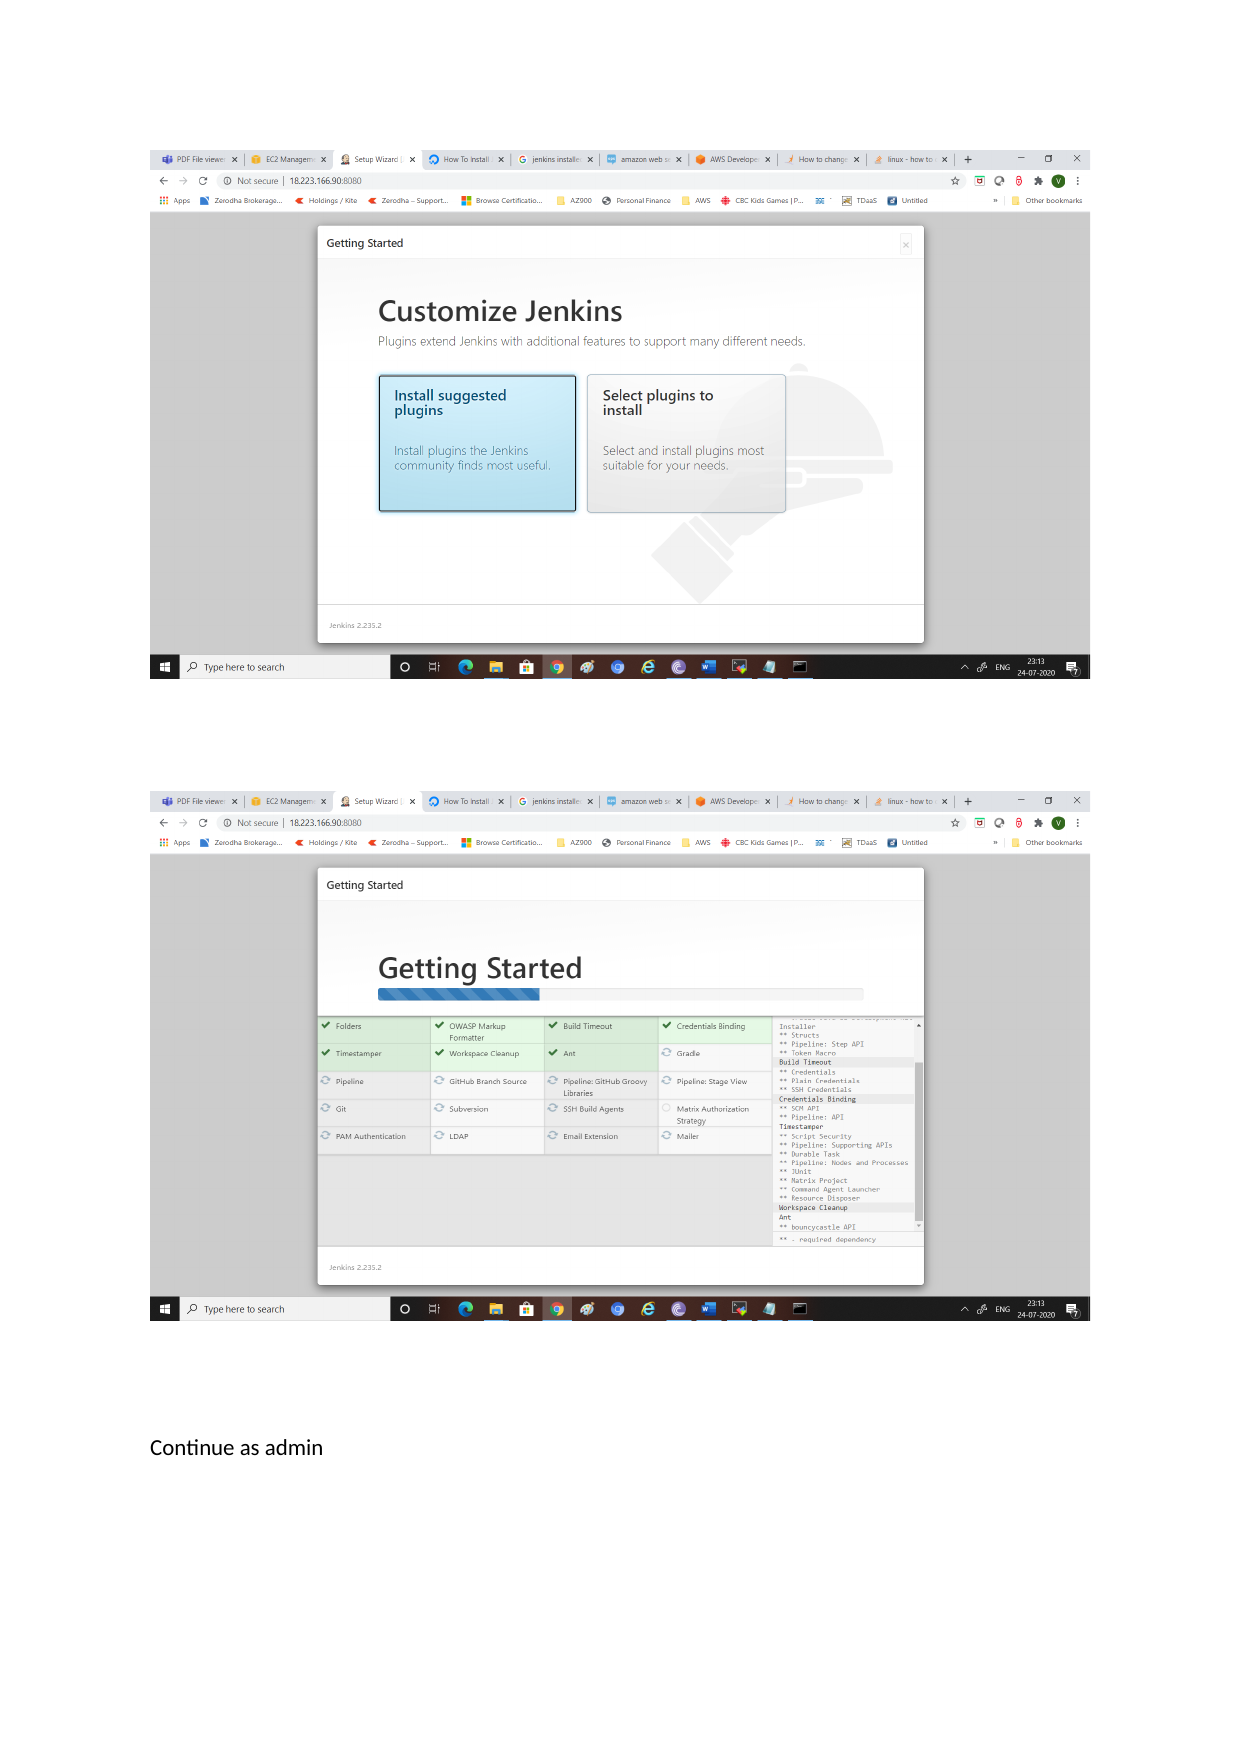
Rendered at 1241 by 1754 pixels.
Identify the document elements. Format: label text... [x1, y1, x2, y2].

text Continue as admin [150, 1433, 1090, 1461]
picture [150, 791, 1091, 1321]
picture [150, 150, 1091, 679]
